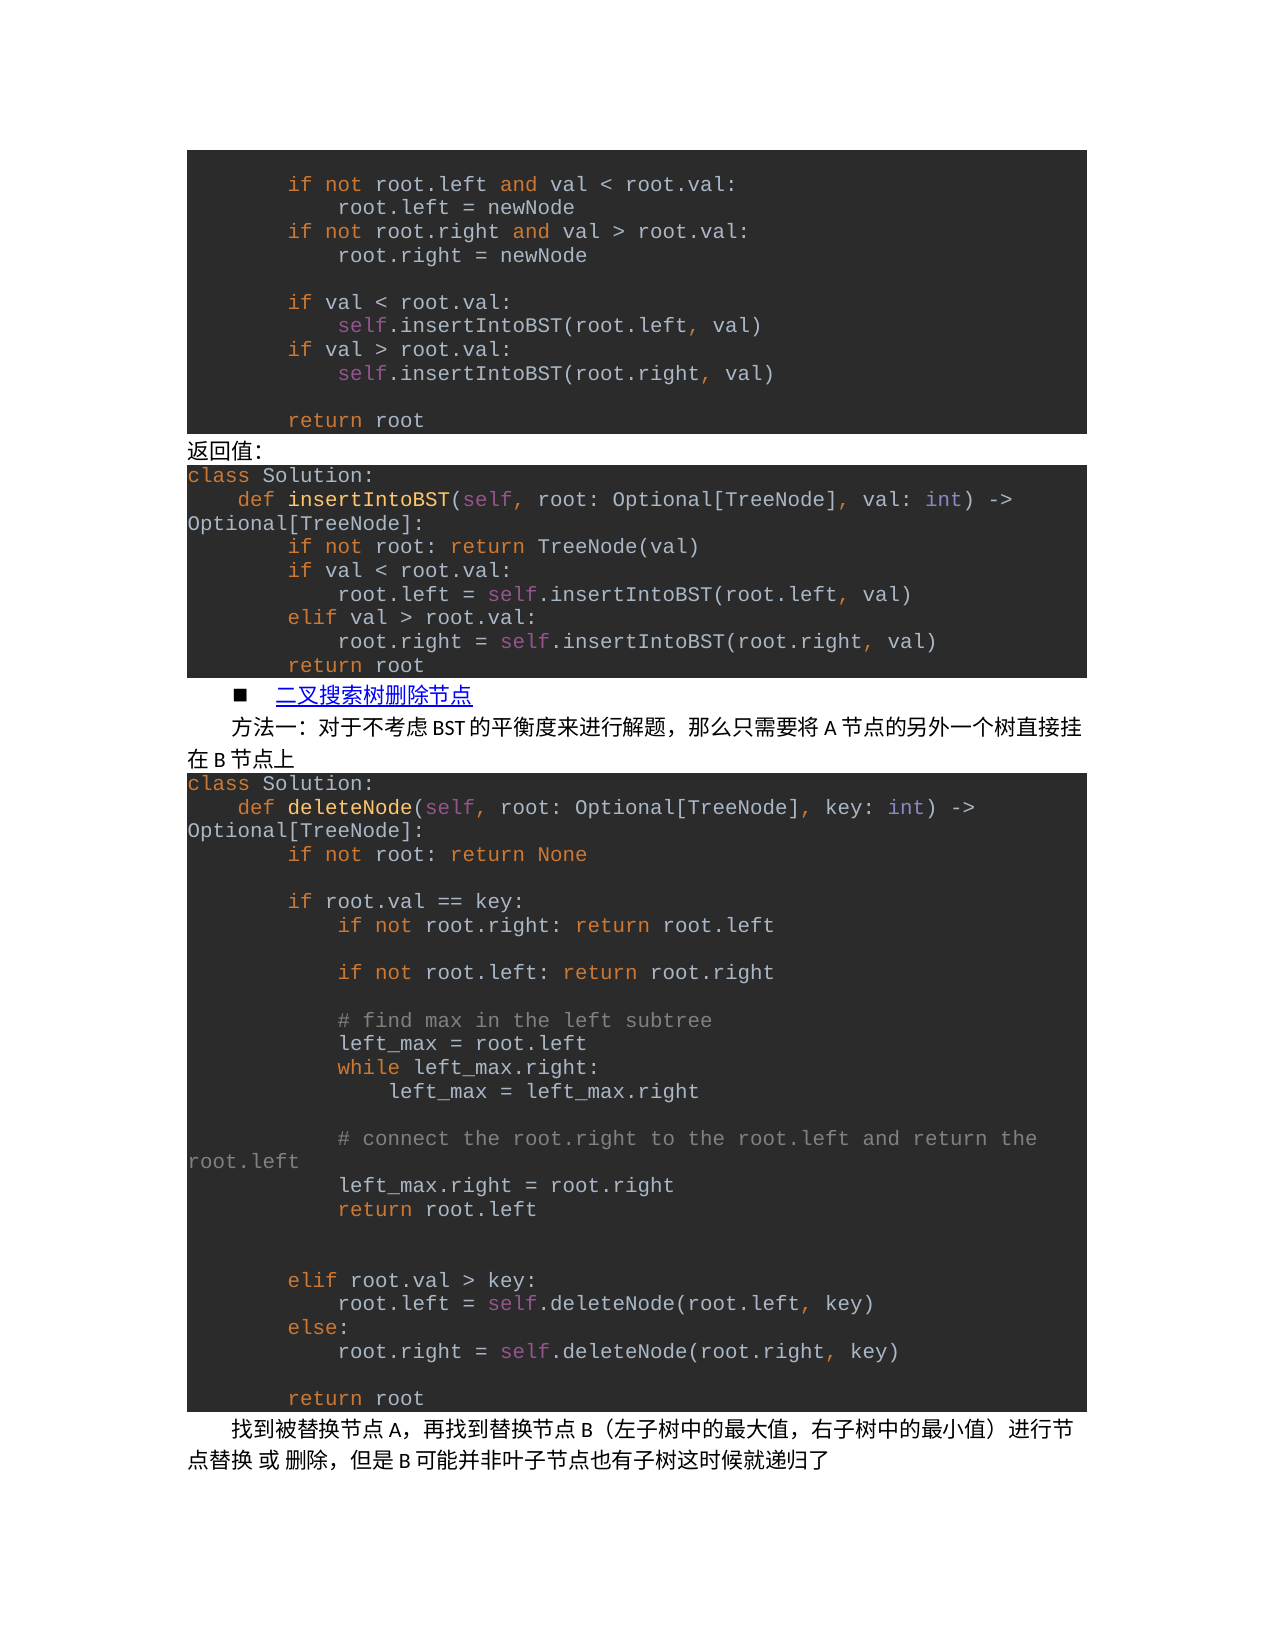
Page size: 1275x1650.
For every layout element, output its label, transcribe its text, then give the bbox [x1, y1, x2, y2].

text 返回值： [187, 434, 1087, 465]
text class Solution: def deleteNode(self, root: Optional[TreeNode], key: int) -> Optional[TreeNode]: if not root: return None if root.val == key: if not root.right: return root.left if not root.left: return root.right # find max in the left subtree left_max = root.left while left_max.right: left_max = left_max.right # connect the root.right to the root.left and return the root.left left_max.right = root.right return root.left elif root.val > key: root.left = self.deleteNode(root.left, key) else: root.right = self.deleteNode(root.right, key) return root [187, 773, 1087, 1412]
text 方法一：对于不考虑BST的平衡度来进行解题，那么只需要将A节点的另外一个树直接挂在B节点上 [187, 710, 1087, 773]
text class Solution: def insertIntoBST(self, root: Optional[TreeNode], val: int) -> Optional[TreeNode]: if not root: return TreeNode(val) if val < root.val: root.left = self.insertIntoBST(root.left, val) elif val > root.val: root.right = self.insertIntoBST(root.right, val) return root [187, 465, 1087, 678]
text 找到被替换节点A，再找到替换节点B（左子树中的最大值，右子树中的最小值）进行节点替换 或 删除，但是B可能并非叶子节点也有子树这时候就递归了 [187, 1412, 1087, 1475]
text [187, 150, 1087, 434]
list 二叉搜索树删除节点 [232, 678, 1087, 710]
